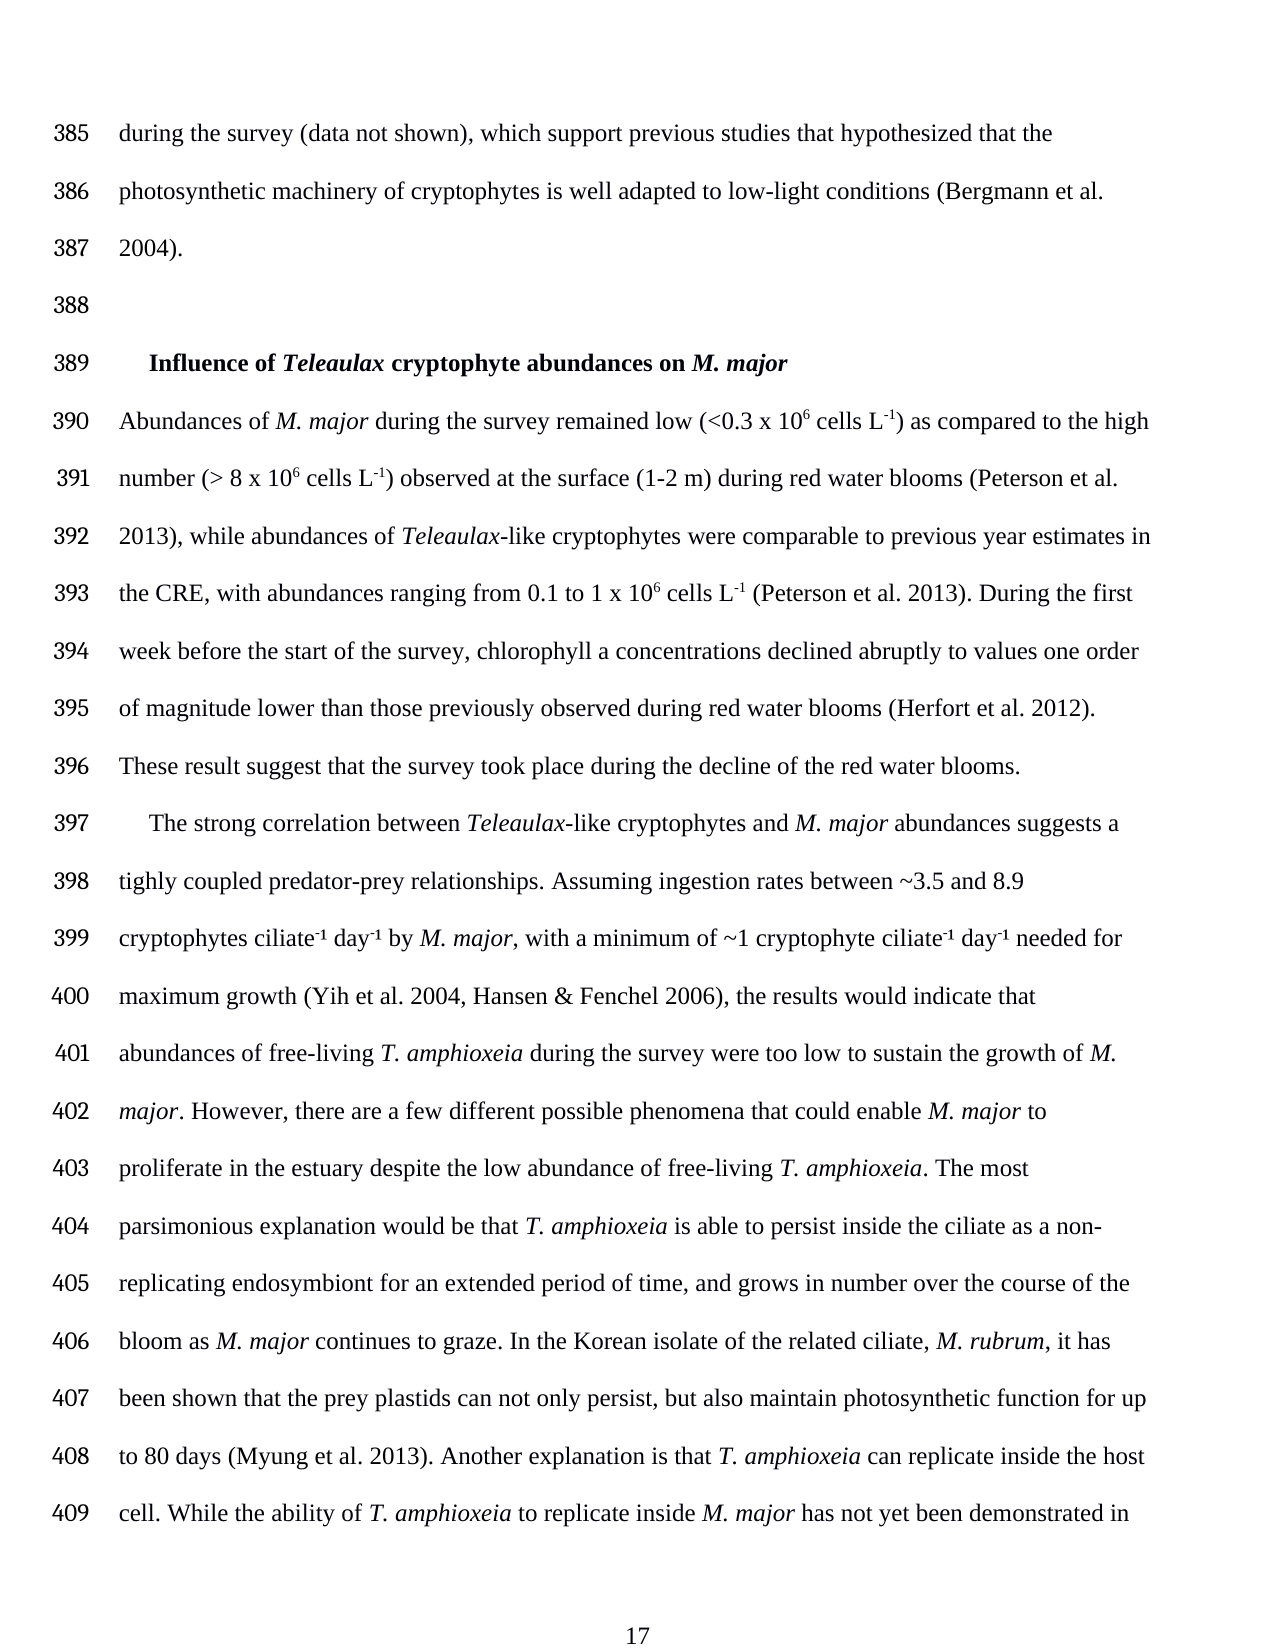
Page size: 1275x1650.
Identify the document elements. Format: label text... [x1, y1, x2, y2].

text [118, 808, 1156, 1527]
text Abundances of M. major during the survey remained low (<0.3 x 106 cells L-1) as compared to the high number (> 8 x 106 cells L-1) observed at the surface (1-2 m) during red water blooms (Peterson et al. 2013), while abundances of Teleaulax-like cryptophytes were comparable to previous year estimates in the CRE, with abundances ranging from 0.1 to 1 x 106 cells L-1 (Peterson et al. 2013). During the first week before the start of the survey, chlorophyll a concentrations declined abruptly to values one order of magnitude lower than those previously observed during red water blooms (Herfort et al. 2012). These result suggest that the survey took place during the decline of the red water blooms. [118, 406, 1156, 780]
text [118, 118, 1156, 262]
text Influence of Teleaulax cryptophyte abundances on M. major [118, 348, 1156, 377]
